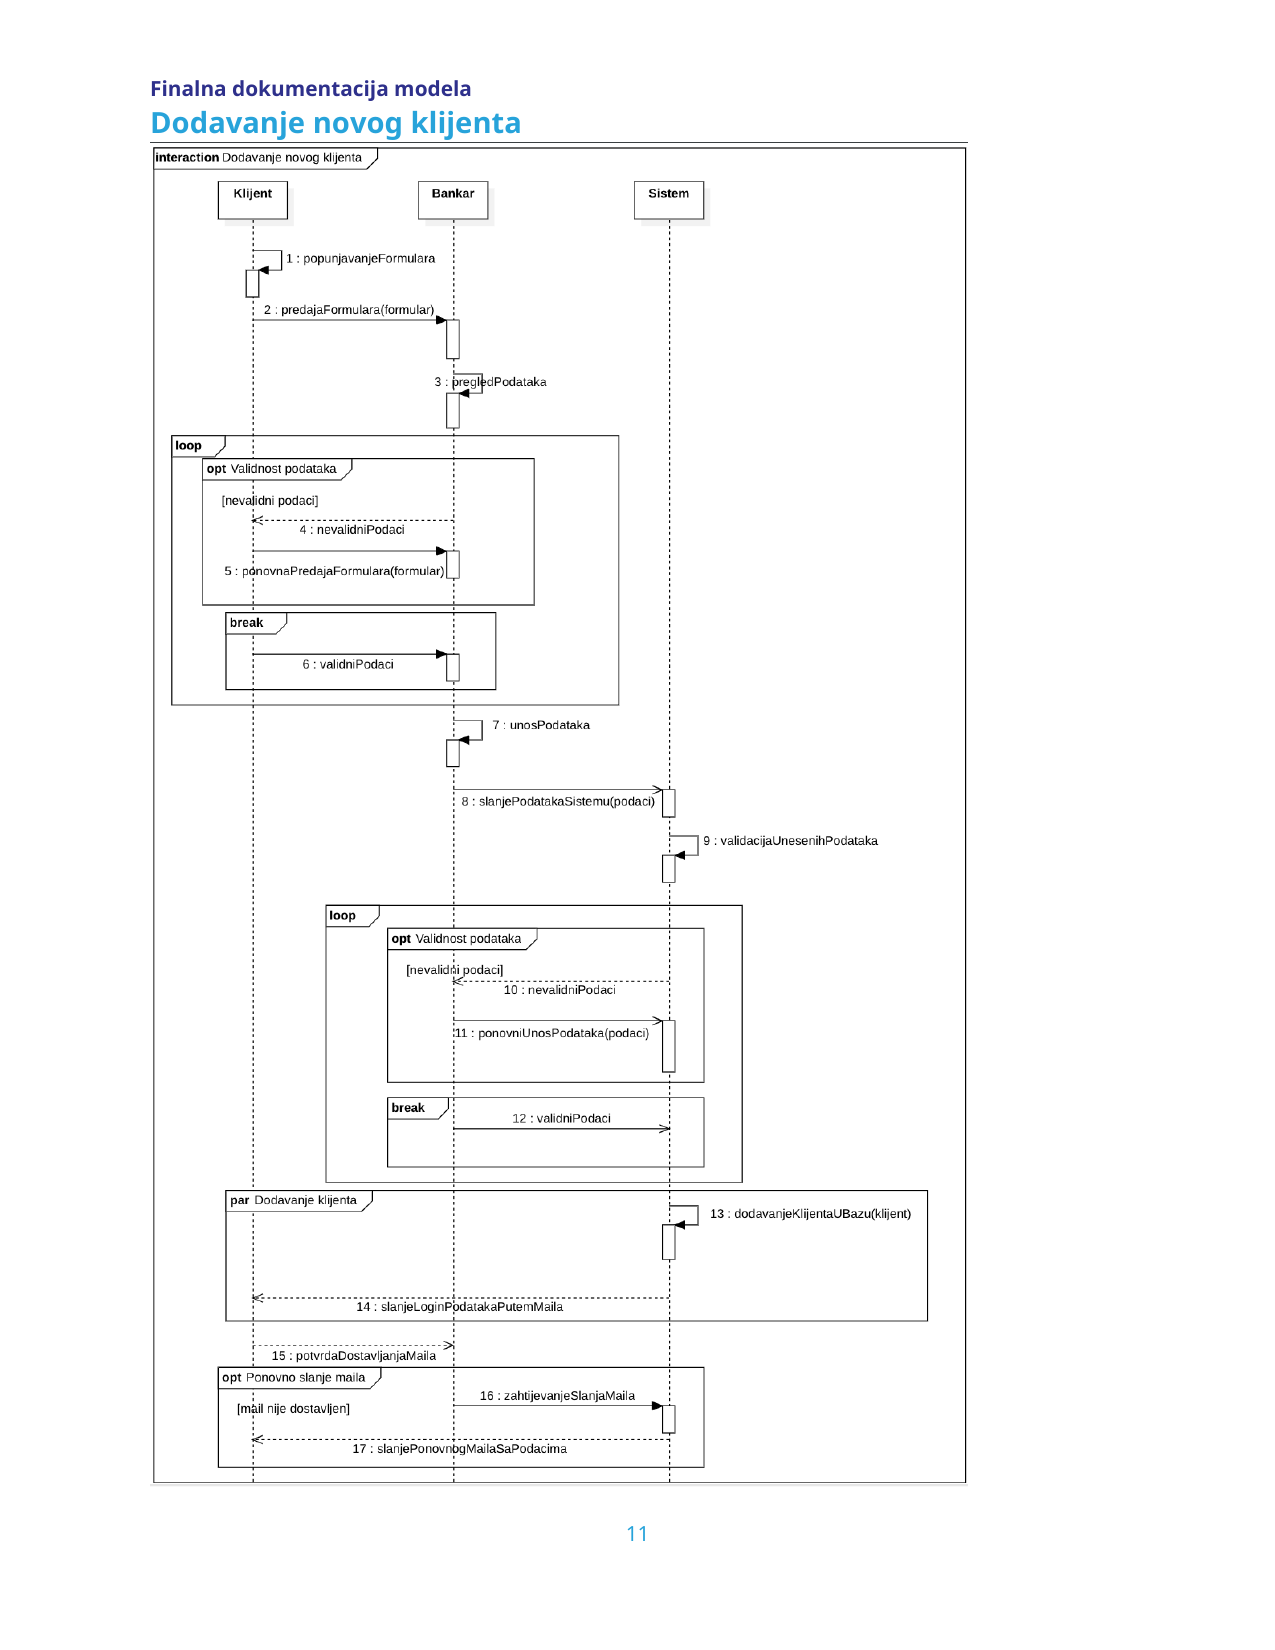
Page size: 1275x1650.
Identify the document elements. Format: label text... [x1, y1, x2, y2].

picture [150, 142, 968, 1487]
